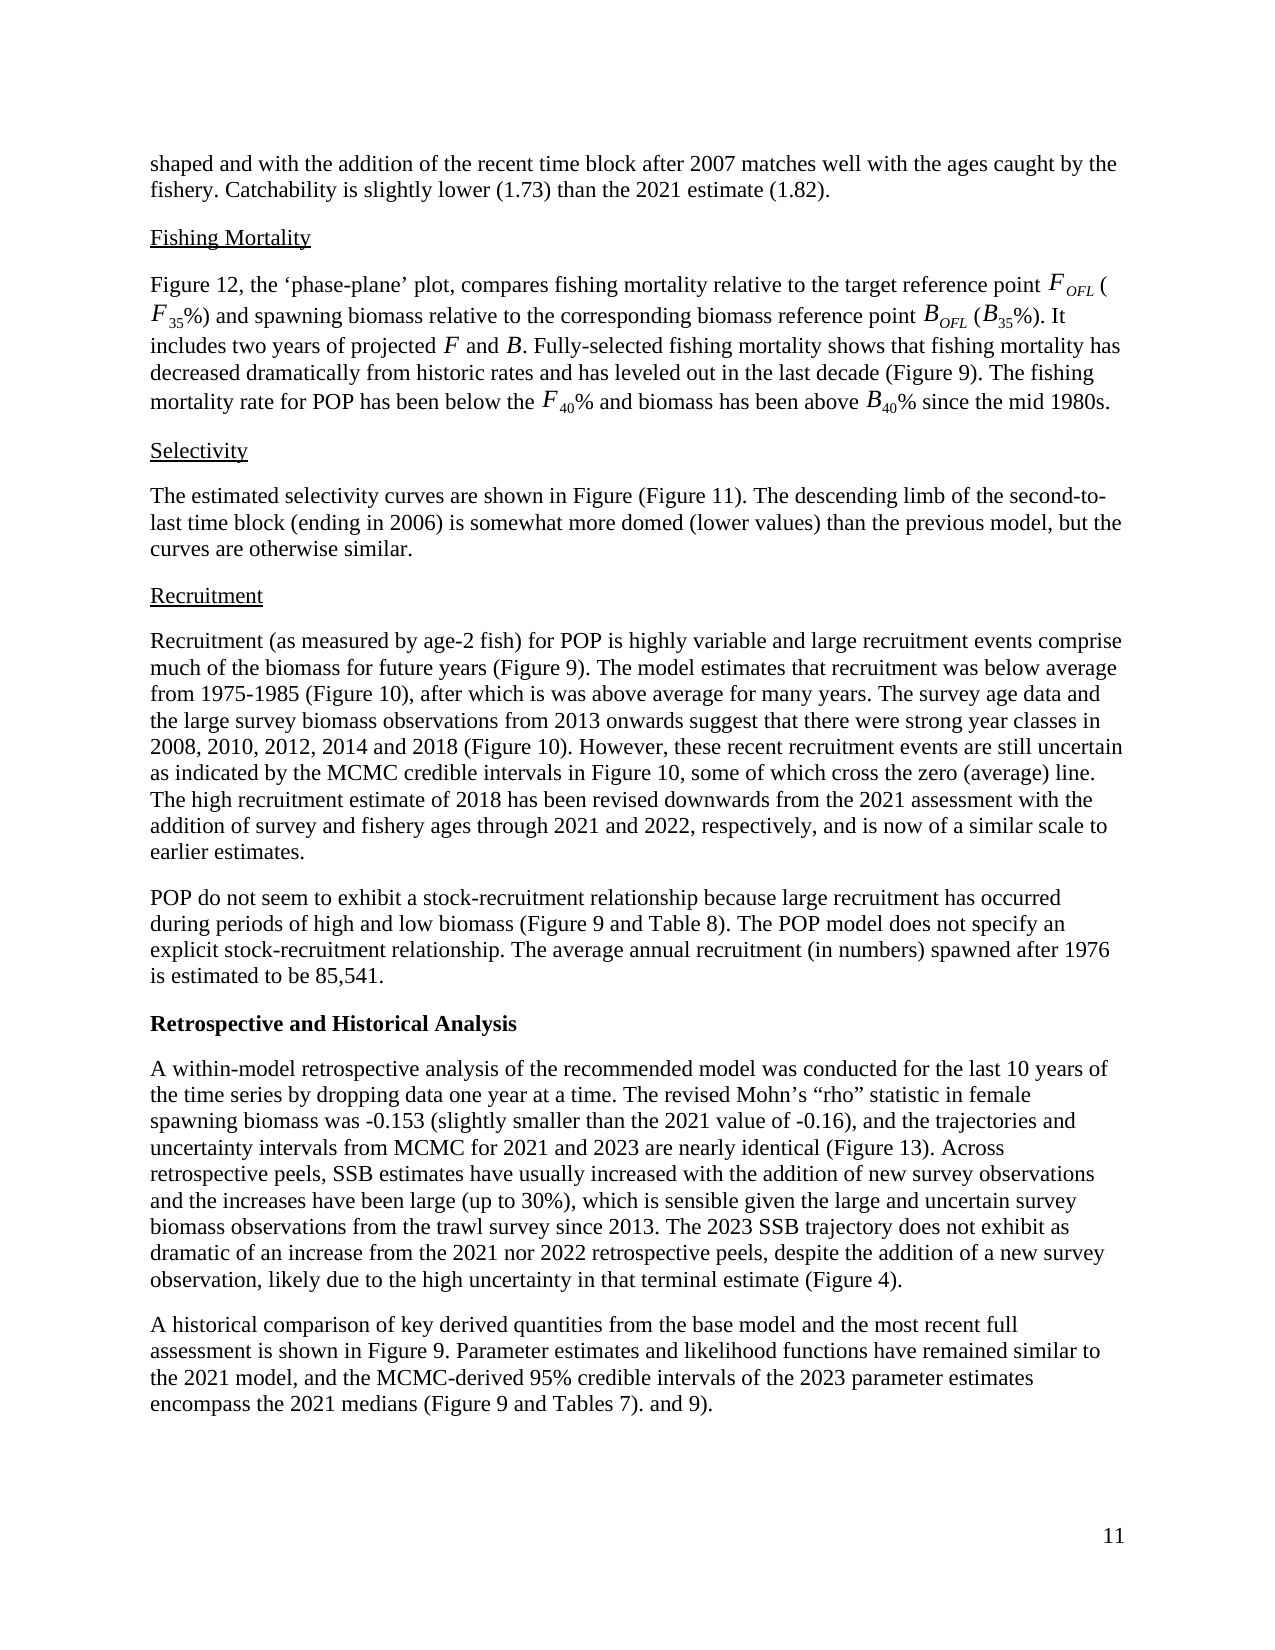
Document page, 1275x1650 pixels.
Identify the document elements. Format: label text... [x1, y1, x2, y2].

subtitle Selectivity [150, 437, 1125, 464]
text A historical comparison of key derived quantities from the base model and the most recent full assessment is shown in Figure 9. Parameter estimates and likelihood functions have remained similar to the 2021 model, and the MCMC-derived 95% credible intervals of the 2023 parameter estimates encompass the 2021 medians (Figure 9 and Tables 7). and 9). [150, 1311, 1125, 1416]
subtitle Retrospective and Historical Analysis [150, 1010, 1125, 1036]
subtitle Recruitment [150, 582, 1125, 609]
text POP do not seem to exhibit a stock-recruitment relationship because large recruitment has occurred during periods of high and low biomass (Figure 9 and Table 8). The POP model does not specify an explicit stock-recruitment relationship. The average annual recruitment (in numbers) spawned after 1976 is estimated to be 85,541. [150, 883, 1125, 989]
text The estimated selectivity curves are shown in Figure (Figure 11). The descending limb of the second-to-last time block (ending in 2006) is somewhat more domed (lower values) than the previous model, but the curves are otherwise similar. [150, 483, 1125, 562]
text A within-model retrospective analysis of the recommended model was conducted for the last 10 years of the time series by dropping data one year at a time. The revised Mohn’s “rho” statistic in female spawning biomass was -0.153 (slightly smaller than the 2021 value of -0.16), and the trajectories and uncertainty intervals from MCMC for 2021 and 2023 are nearly identical (Figure 13). Across retrospective peels, SSB estimates have usually increased with the addition of new survey observations and the increases have been large (up to 30%), which is sensible given the large and uncertain survey biomass observations from the trawl survey since 2013. The 2023 SSB trajectory does not exhibit as dramatic of an increase from the 2021 nor 2022 retrospective peels, despite the addition of a new survey observation, likely due to the high uncertainty in that terminal estimate (Figure 4). [150, 1055, 1125, 1292]
text Recruitment (as measured by age-2 fish) for POP is highly variable and large recruitment events comprise much of the biomass for future years (Figure 9). The model estimates that recruitment was below average from 1975-1985 (Figure 10), after which is was above average for many years. The survey age data and the large survey biomass observations from 2013 onwards suggest that there were strong year classes in 2008, 2010, 2012, 2014 and 2018 (Figure 10). However, these recent recruitment events are still uncertain as indicated by the MCMC credible intervals in Figure 10, some of which cross the zero (average) line. The high recruitment estimate of 2018 has been revised downwards from the 2021 assessment with the addition of survey and fishery ages through 2021 and 2022, respectively, and is now of a similar scale to earlier estimates. [150, 628, 1125, 865]
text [150, 150, 1125, 203]
subtitle Fishing Mortality [150, 223, 1125, 250]
text Figure 12, the ‘phase-plane’ plot, compares fishing mortality relative to the target reference point (%) and spawning biomass relative to the corresponding biomass reference point (%). It includes two years of projected and . Fully-selected fishing mortality shows that fishing mortality has decreased dramatically from historic rates and has leveled out in the last decade (Figure 9). The fishing mortality rate for POP has been below the % and biomass has been above % since the mid 1980s. [150, 269, 1125, 417]
